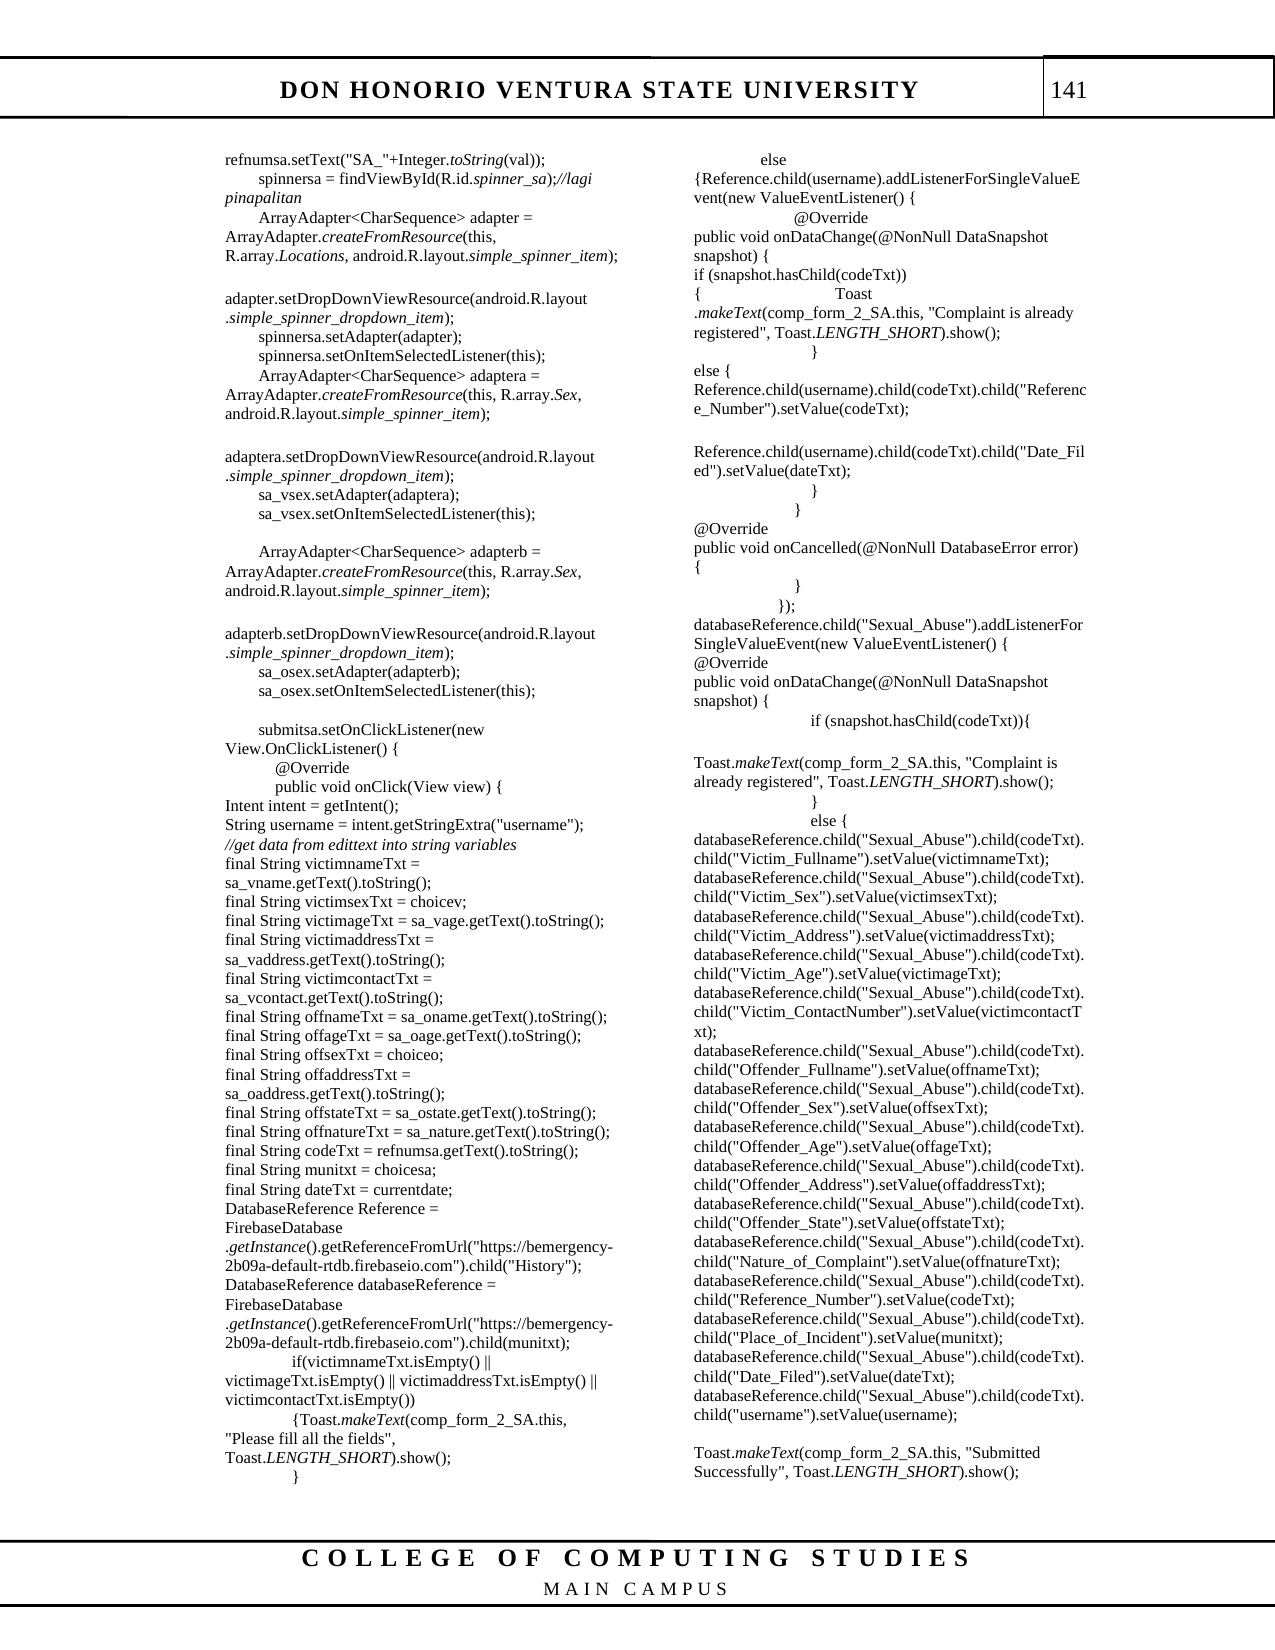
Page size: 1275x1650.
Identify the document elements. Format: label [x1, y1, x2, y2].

text [225, 150, 619, 1486]
text [694, 150, 1087, 1481]
